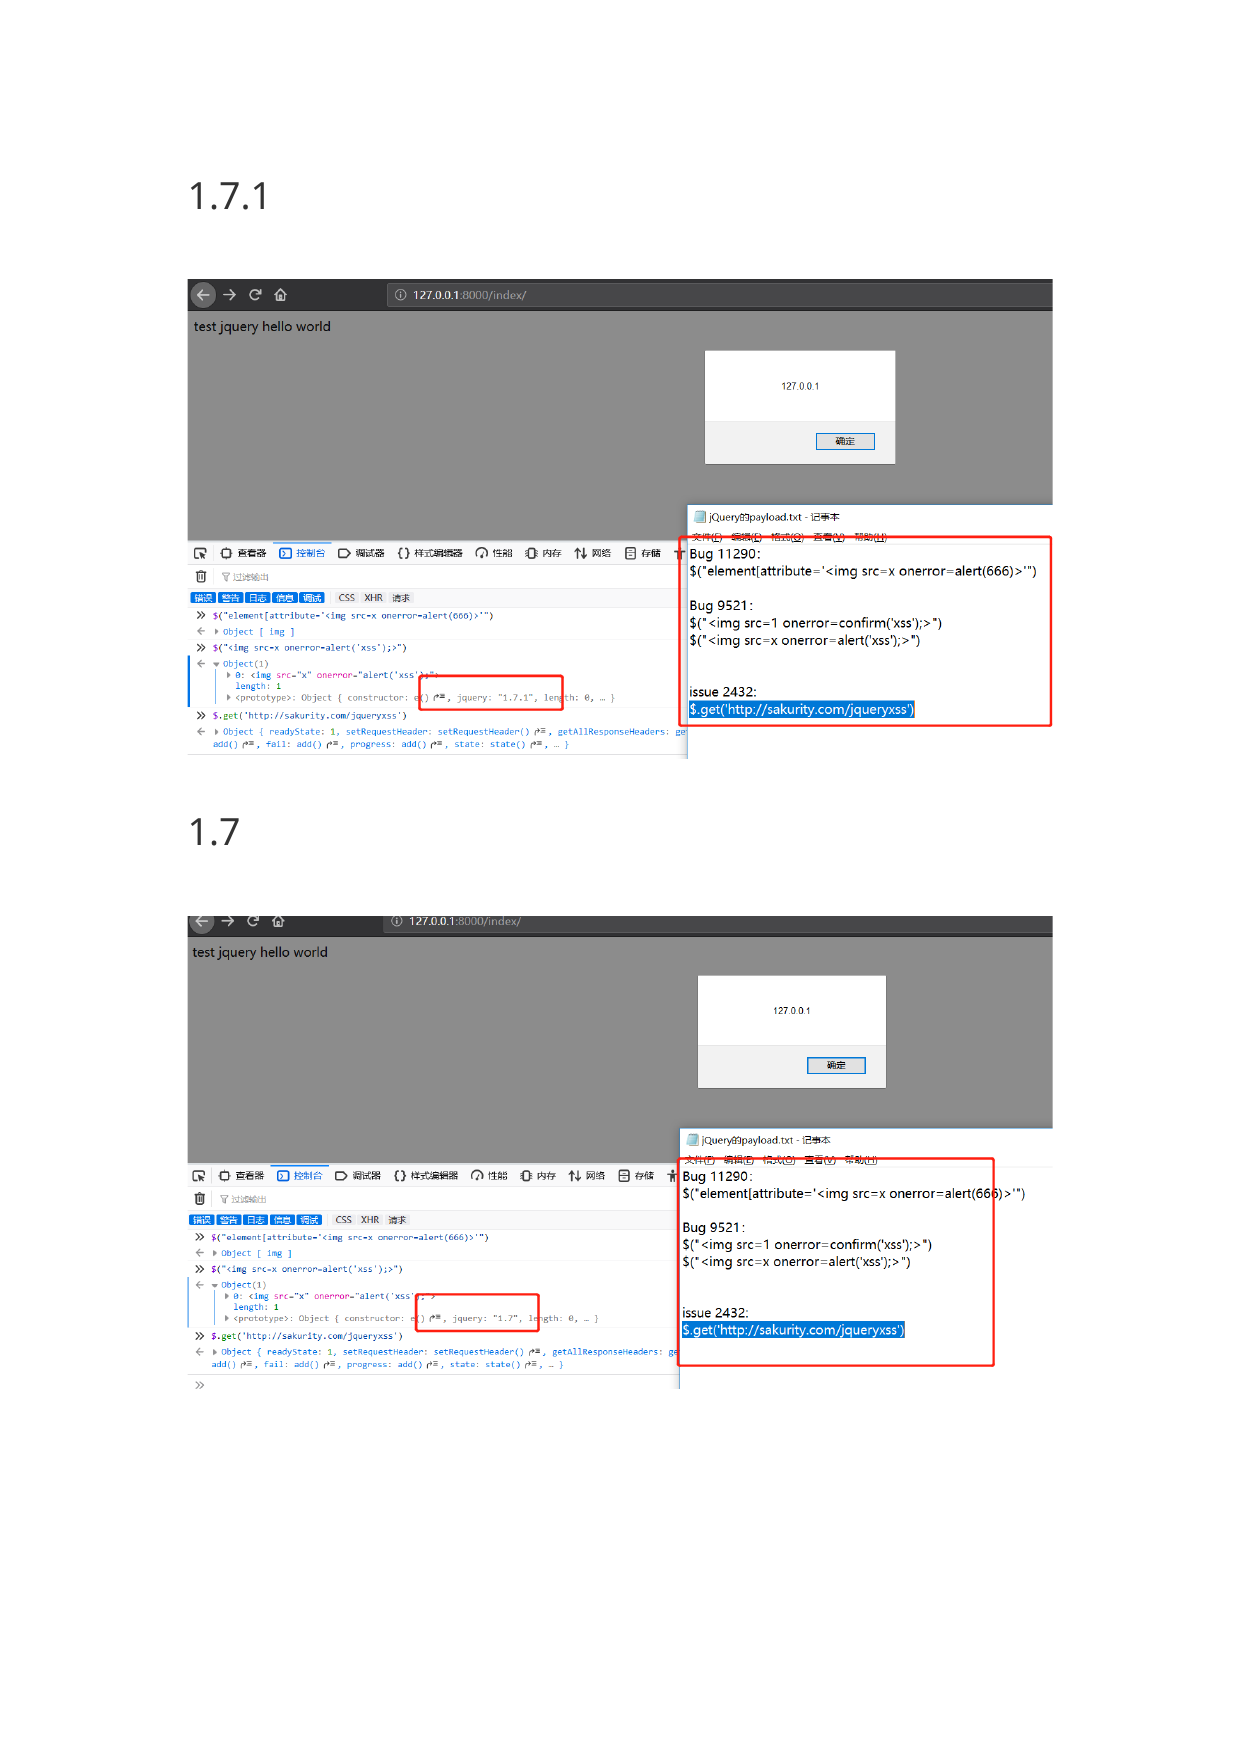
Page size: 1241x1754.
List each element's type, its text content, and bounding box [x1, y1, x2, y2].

subtitle 1.7.1 [187, 162, 1053, 227]
subtitle 1.7 [187, 798, 1053, 863]
picture [187, 916, 1053, 1389]
picture [187, 279, 1053, 759]
